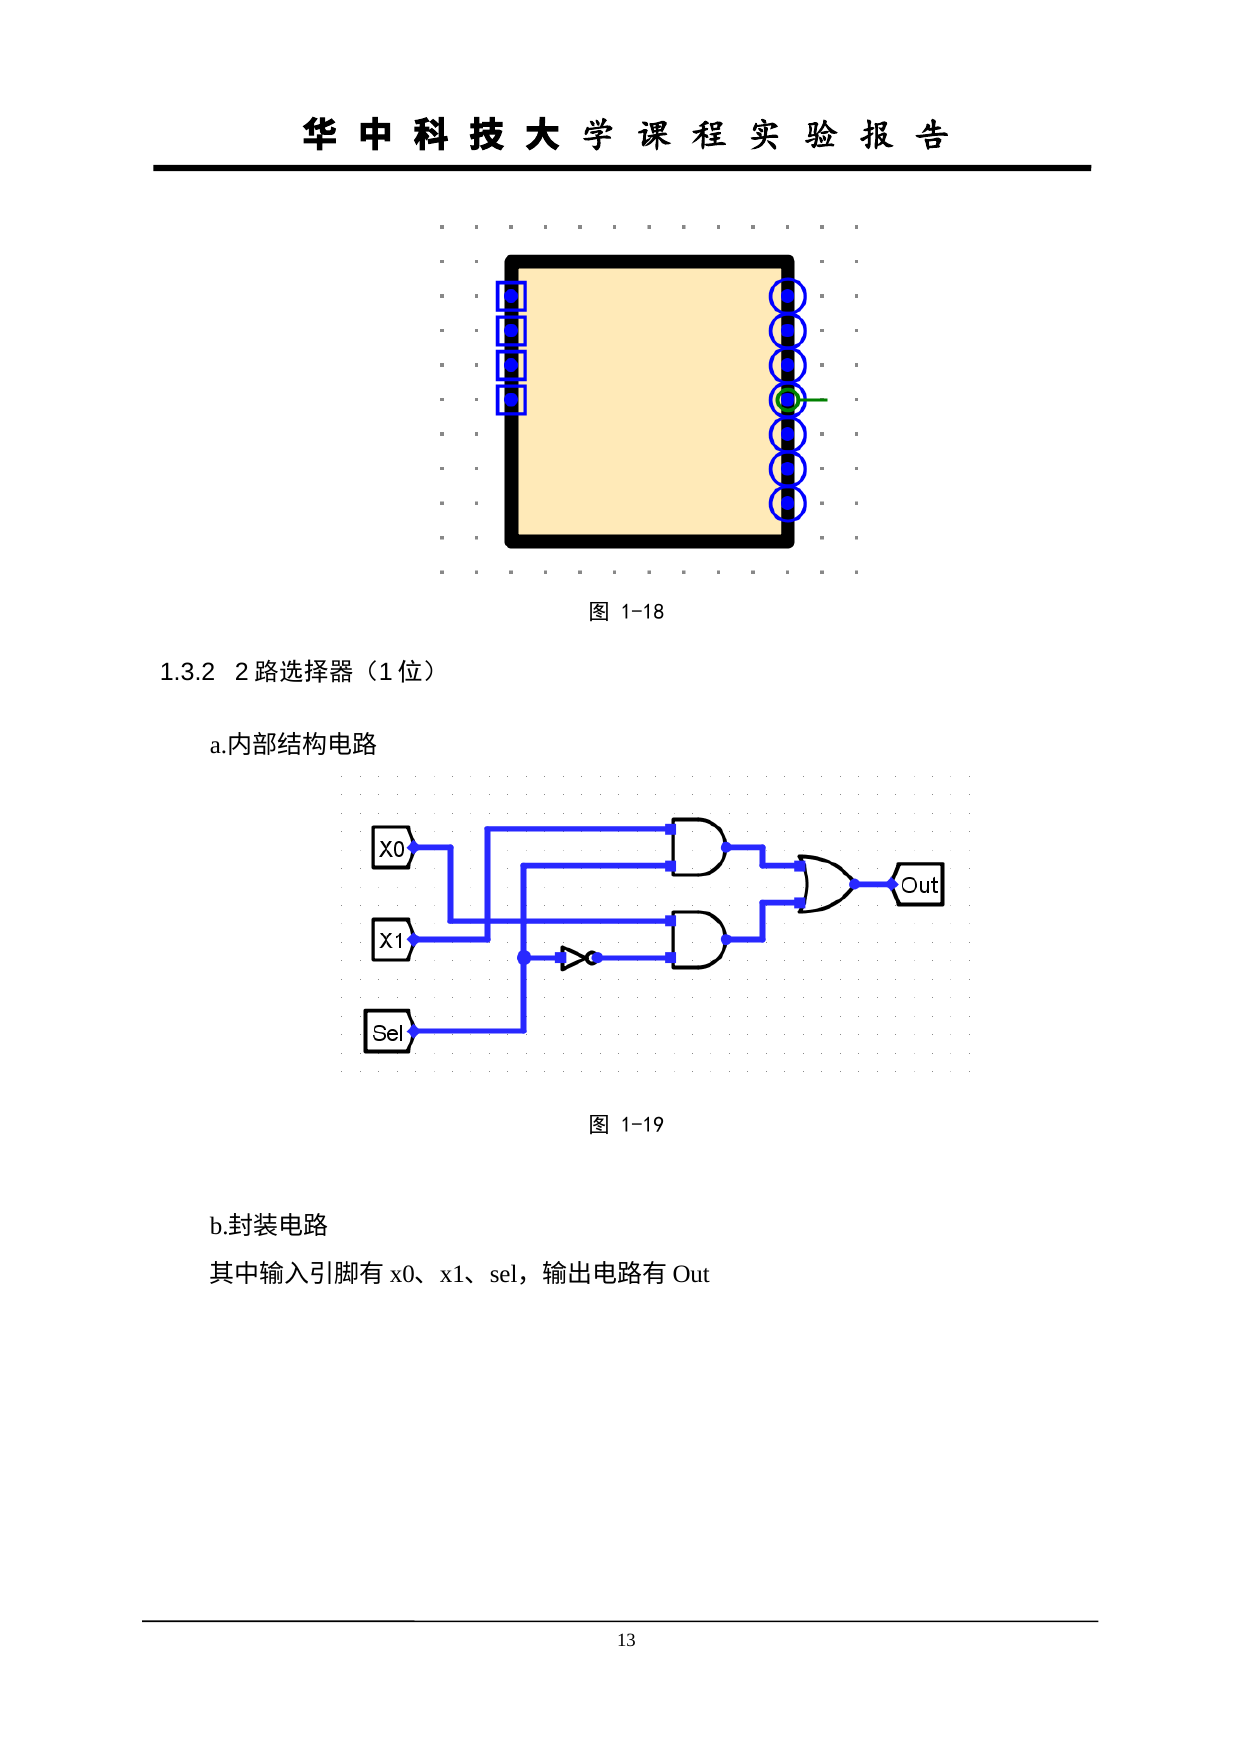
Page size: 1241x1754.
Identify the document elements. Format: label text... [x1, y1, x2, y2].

text a.内部结构电路 [159, 718, 1093, 766]
text 图 1-18 [159, 598, 1093, 623]
picture [327, 766, 975, 1081]
subtitle 2路选择器（1位） [159, 647, 1093, 694]
text 其中输入引脚有x0、x1、sel，输出电路有Out [159, 1248, 1093, 1295]
picture [438, 217, 870, 577]
text 图 1-19 [159, 1110, 1093, 1135]
text b.封装电路 [159, 1200, 1093, 1248]
